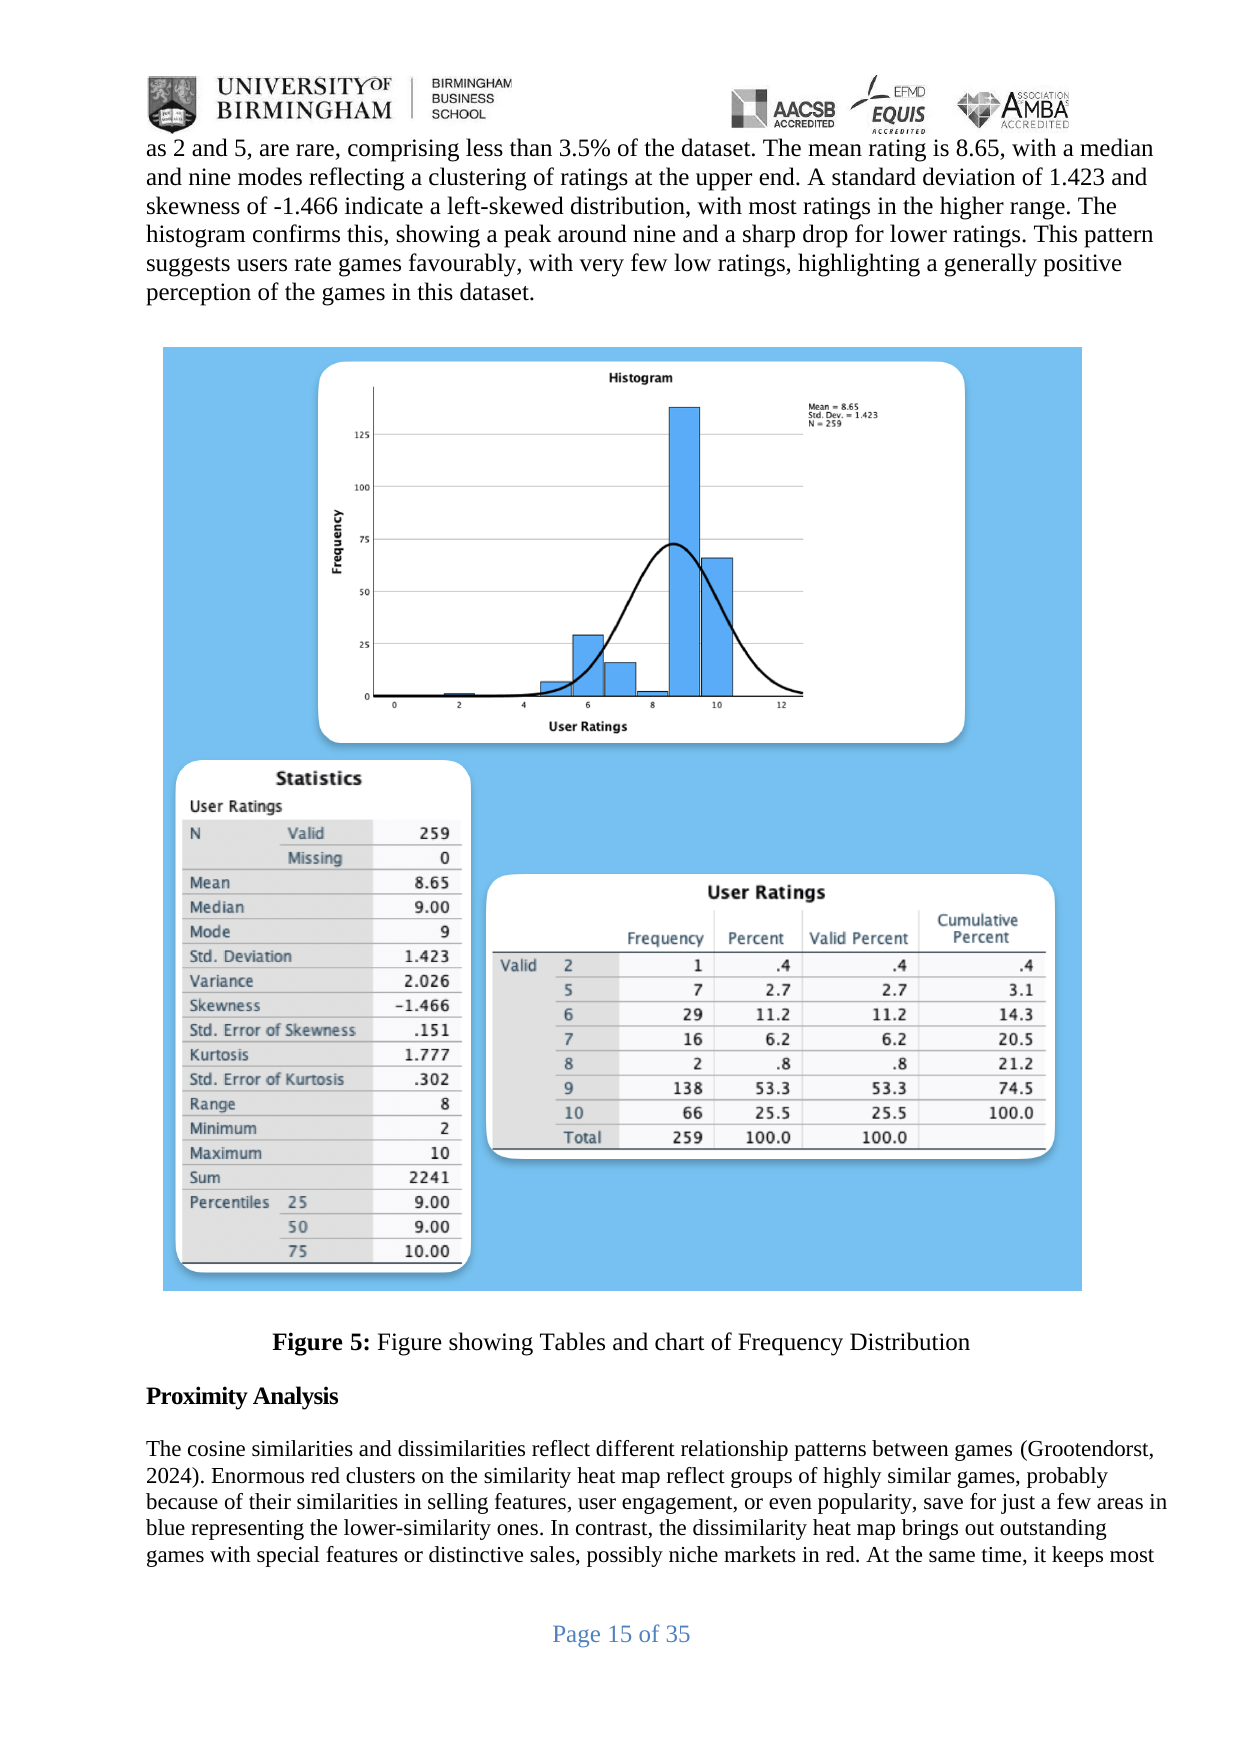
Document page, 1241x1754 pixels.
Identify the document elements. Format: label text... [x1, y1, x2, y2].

picture [731, 75, 1069, 133]
text Figure 5: Figure showing Tables and chart of Frequency Distribution [71, 1327, 1171, 1356]
picture [152, 334, 1090, 1303]
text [146, 133, 1171, 306]
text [146, 1381, 1171, 1567]
picture [147, 76, 512, 133]
